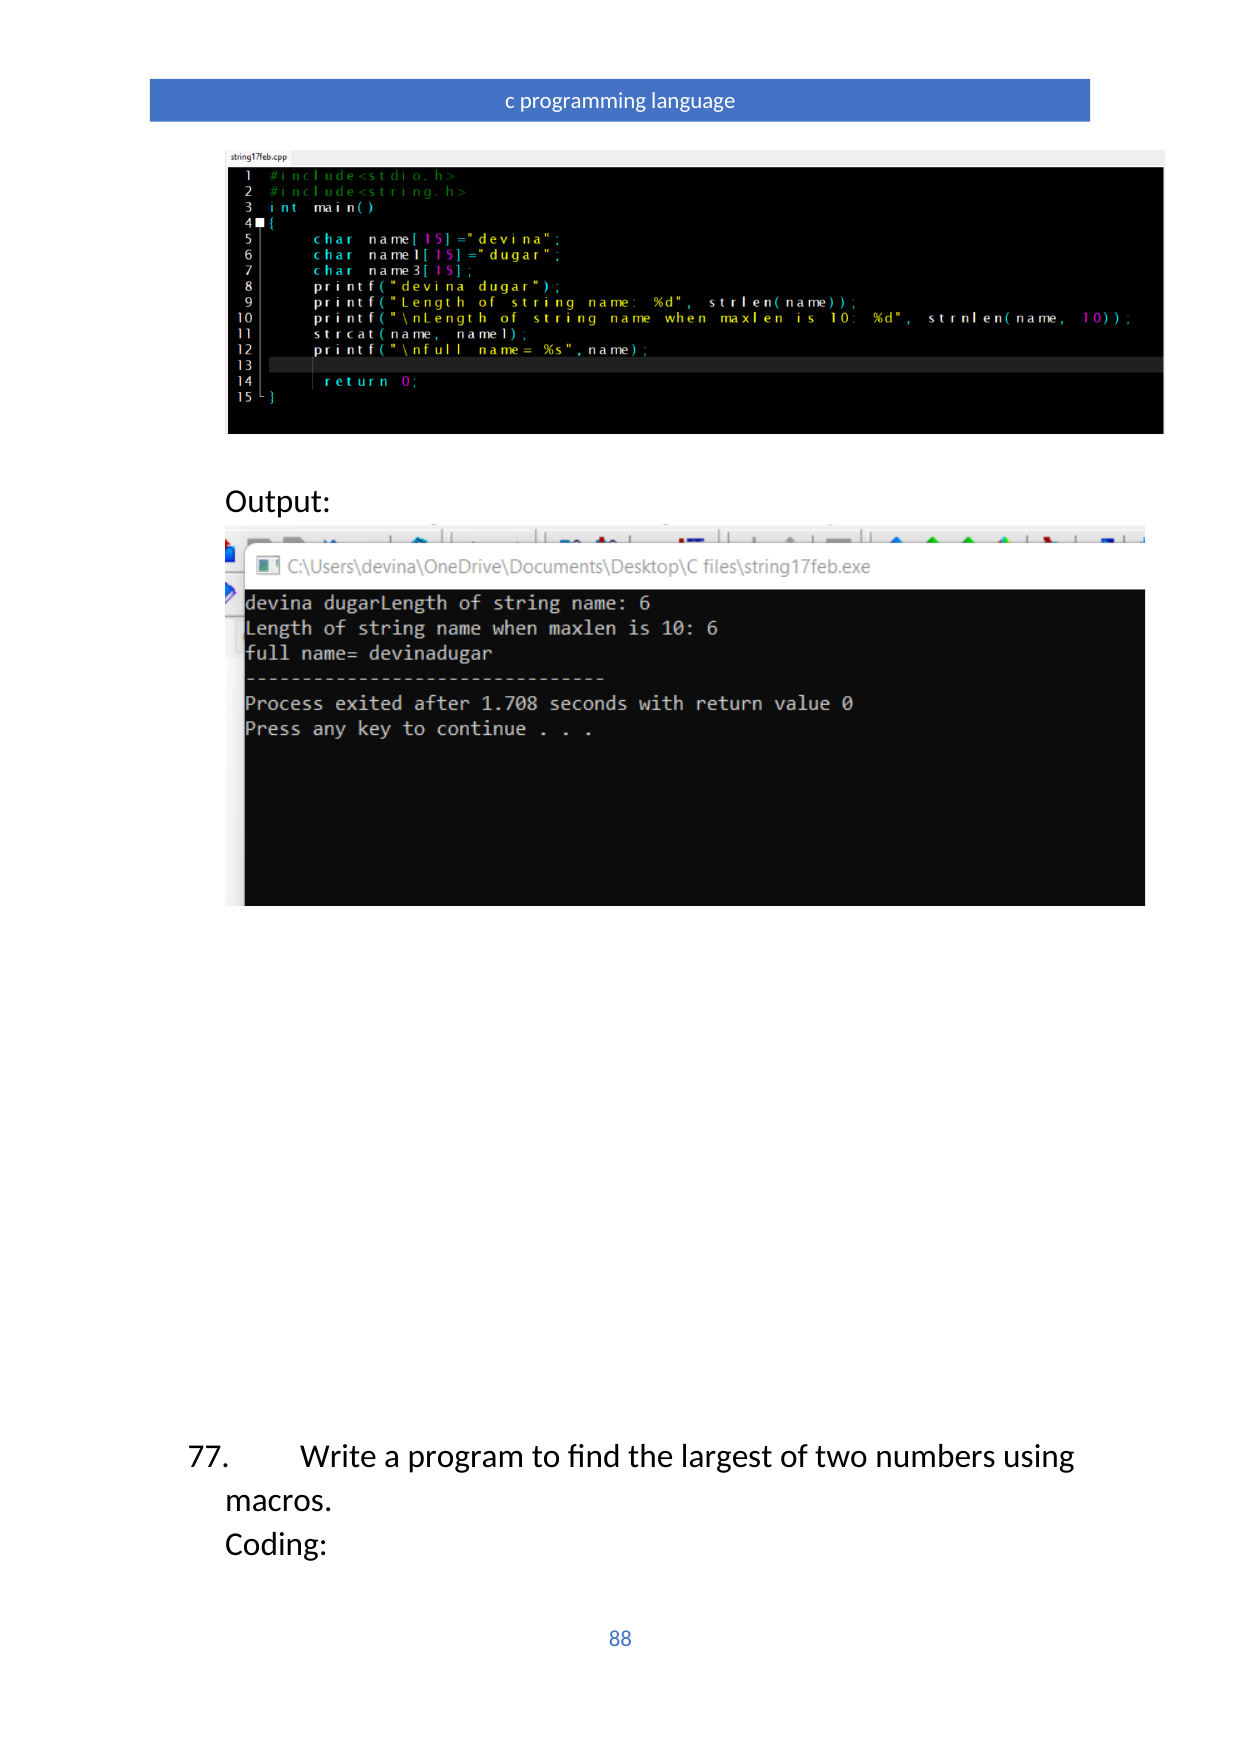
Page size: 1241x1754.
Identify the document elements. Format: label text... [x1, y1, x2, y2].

list Write a program to find the largest of two numbers using macros. [187, 1435, 1090, 1520]
picture [225, 524, 1146, 906]
list Output: [225, 480, 1090, 521]
picture [225, 150, 1166, 434]
list Coding: [225, 1523, 1090, 1564]
